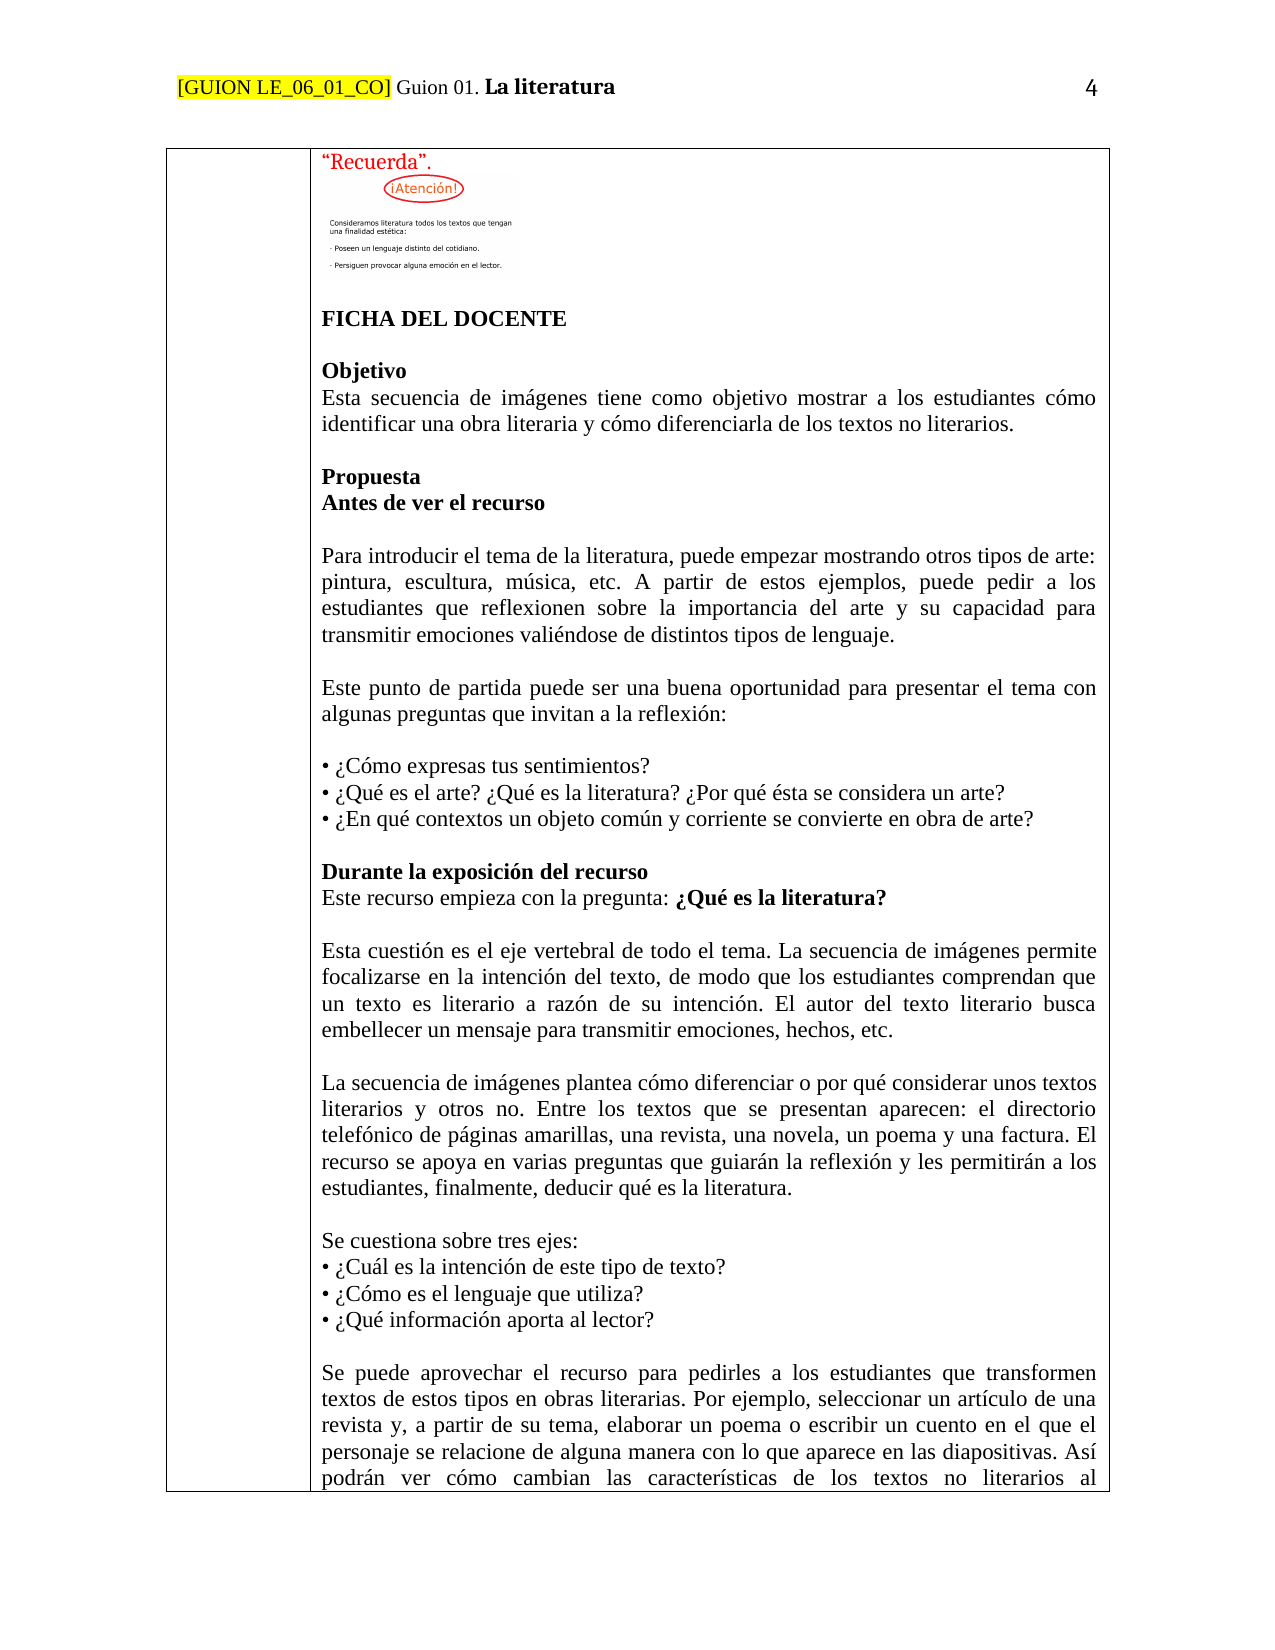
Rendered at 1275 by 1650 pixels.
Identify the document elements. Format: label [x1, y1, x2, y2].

picture [321, 174, 519, 279]
table_cell [167, 149, 310, 1491]
table_cell [311, 149, 1109, 1491]
